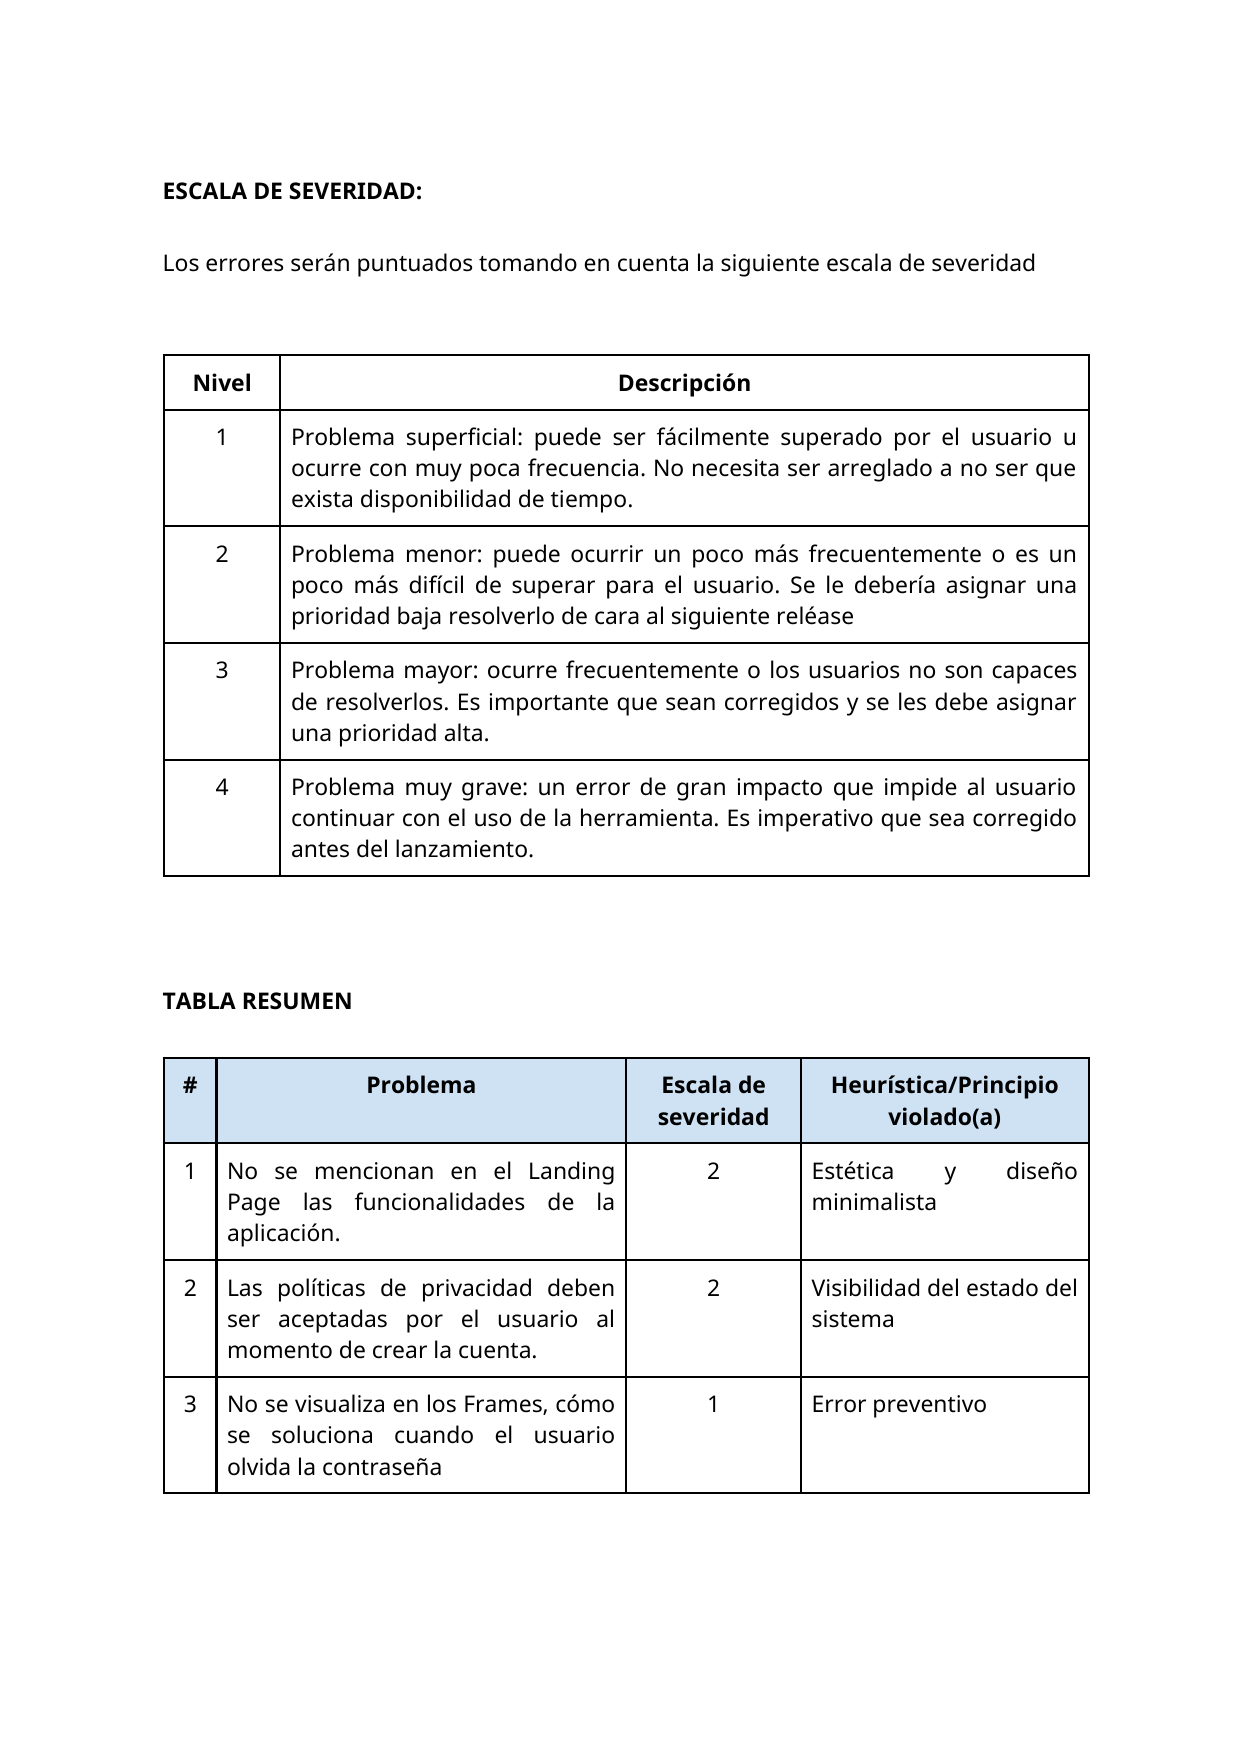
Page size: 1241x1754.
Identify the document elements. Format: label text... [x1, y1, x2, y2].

table_cell Problema muy grave: un error de gran impacto que impide al usuario continuar con el uso de la herramienta. Es imperativo que sea corregido antes del lanzamiento. [281, 761, 1088, 875]
table_cell 2 [627, 1261, 800, 1376]
table_cell 1 [165, 1144, 215, 1259]
table_cell Problema mayor: ocurre frecuentemente o los usuarios no son capaces de resolverlos. Es importante que sean corregidos y se les debe asignar una prioridad alta. [281, 644, 1088, 758]
table_header Heurística/Principio violado(a) [802, 1059, 1088, 1142]
table_cell 2 [165, 1261, 215, 1376]
table_cell 1 [165, 411, 279, 525]
table_cell Estética y diseño minimalista [802, 1144, 1088, 1259]
table_header Descripción [281, 356, 1088, 408]
table_cell Las políticas de privacidad deben ser aceptadas por el usuario al momento de crear la cuenta. [218, 1261, 625, 1376]
table_cell 3 [165, 644, 279, 758]
table_cell 4 [165, 761, 279, 875]
table_header Problema [218, 1059, 625, 1142]
table_cell 2 [165, 527, 279, 642]
table_cell Error preventivo [802, 1378, 1088, 1492]
table_header Escala de severidad [627, 1059, 800, 1142]
table_header Nivel [165, 356, 279, 408]
text Los errores serán puntuados tomando en cuenta la siguiente escala de severidad [162, 246, 1090, 278]
text ESCALA DE SEVERIDAD: [162, 174, 1090, 206]
table_cell Problema superficial: puede ser fácilmente superado por el usuario u ocurre con muy poca frecuencia. No necesita ser arreglado a no ser que exista disponibilidad de tiempo. [281, 411, 1088, 525]
table_cell 1 [627, 1378, 800, 1492]
table_header # [165, 1059, 215, 1142]
table_cell 3 [165, 1378, 215, 1492]
text TABLA RESUMEN [162, 985, 1090, 1016]
table_cell Problema menor: puede ocurrir un poco más frecuentemente o es un poco más difícil de superar para el usuario. Se le debería asignar una prioridad baja resolverlo de cara al siguiente reléase [281, 527, 1088, 642]
table_cell Visibilidad del estado del sistema [802, 1261, 1088, 1376]
table_cell 2 [627, 1144, 800, 1259]
table_cell No se mencionan en el Landing Page las funcionalidades de la aplicación. [218, 1144, 625, 1259]
table_cell No se visualiza en los Frames, cómo se soluciona cuando el usuario olvida la contraseña [218, 1378, 625, 1492]
